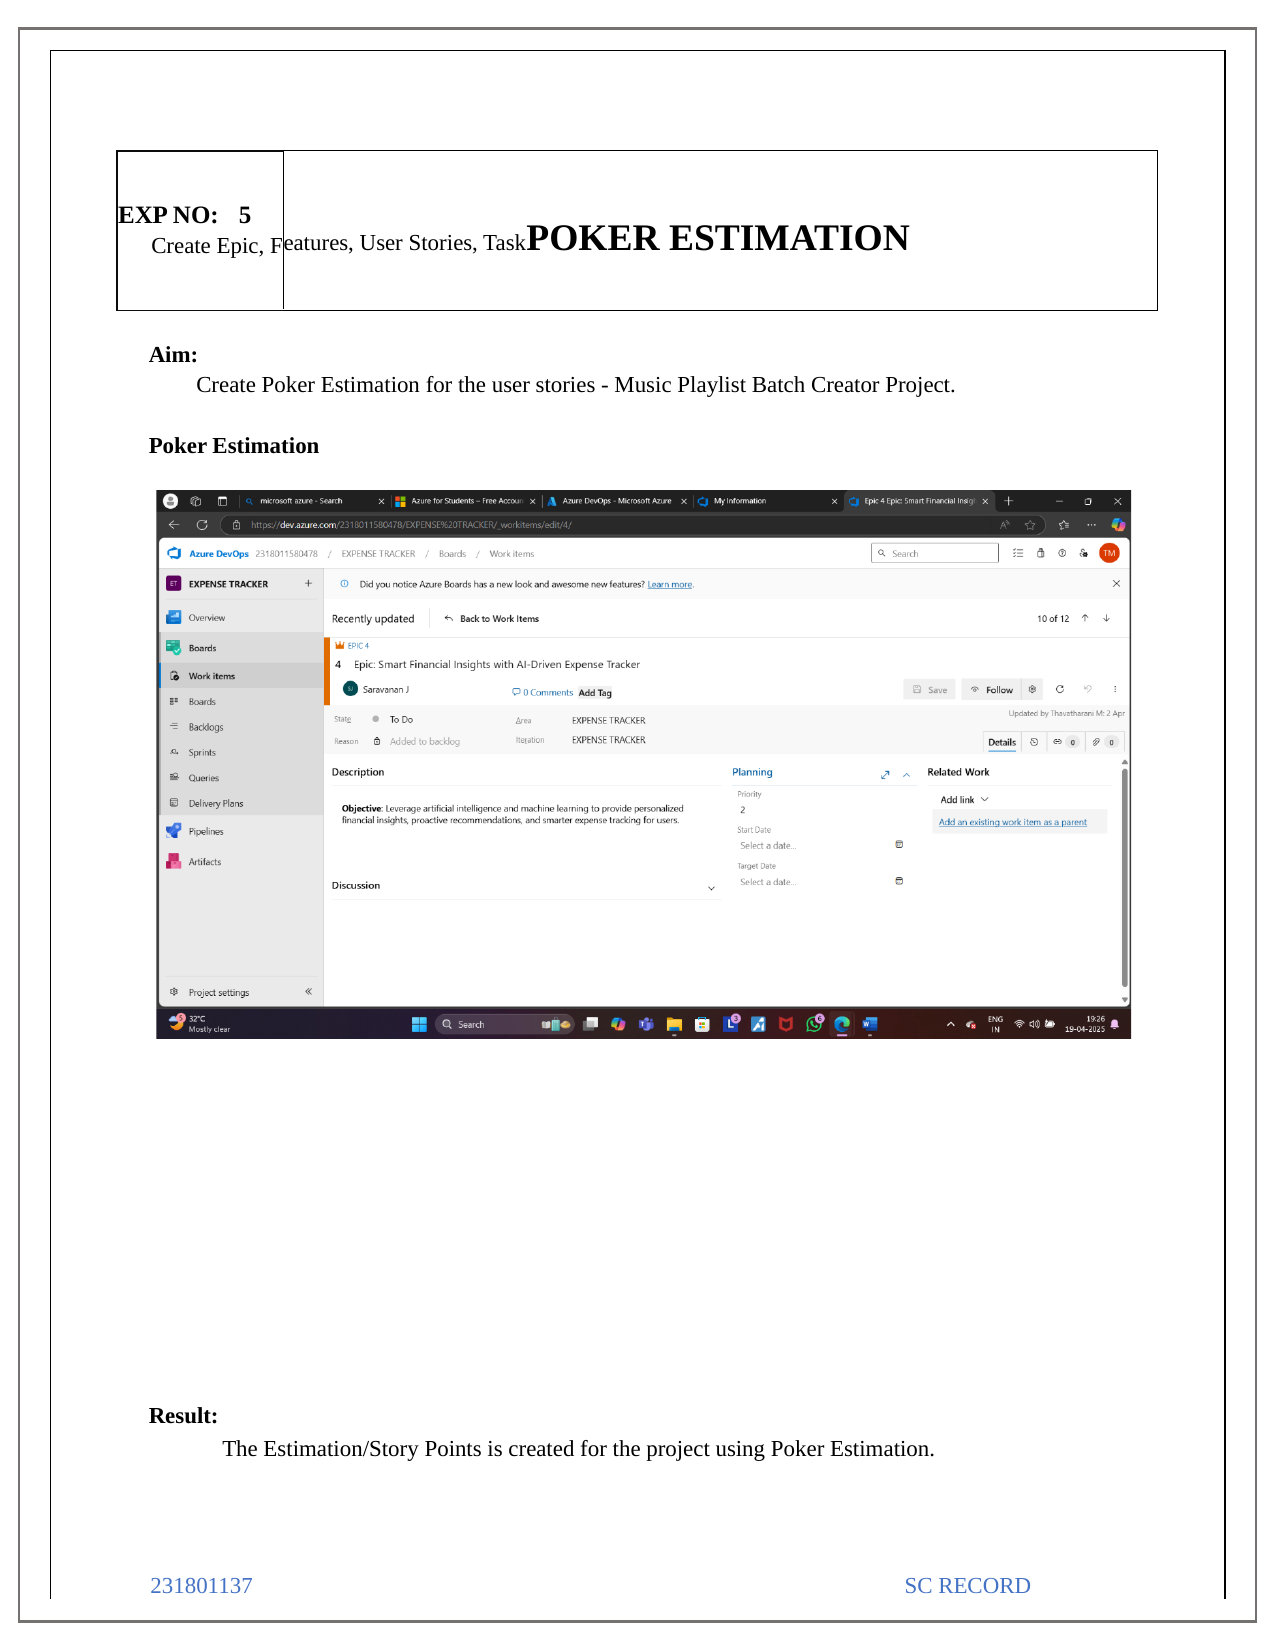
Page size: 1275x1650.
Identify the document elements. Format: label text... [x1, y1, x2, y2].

text Result: [148, 1402, 1064, 1428]
text The Estimation/Story Points is created for the project using Poker Estimation. [150, 1435, 1131, 1461]
text Create Poker Estimation for the user stories - Music Playlist Batch Creator Project. [150, 371, 1128, 397]
table_header EXP NO: 5 Create Epic, F [118, 152, 283, 309]
text Poker Estimation [148, 432, 1064, 459]
text Aim: [148, 341, 1064, 367]
picture [156, 490, 1132, 1039]
table_header eatures, User Stories, TaskPOKER ESTIMATION [284, 151, 1157, 309]
